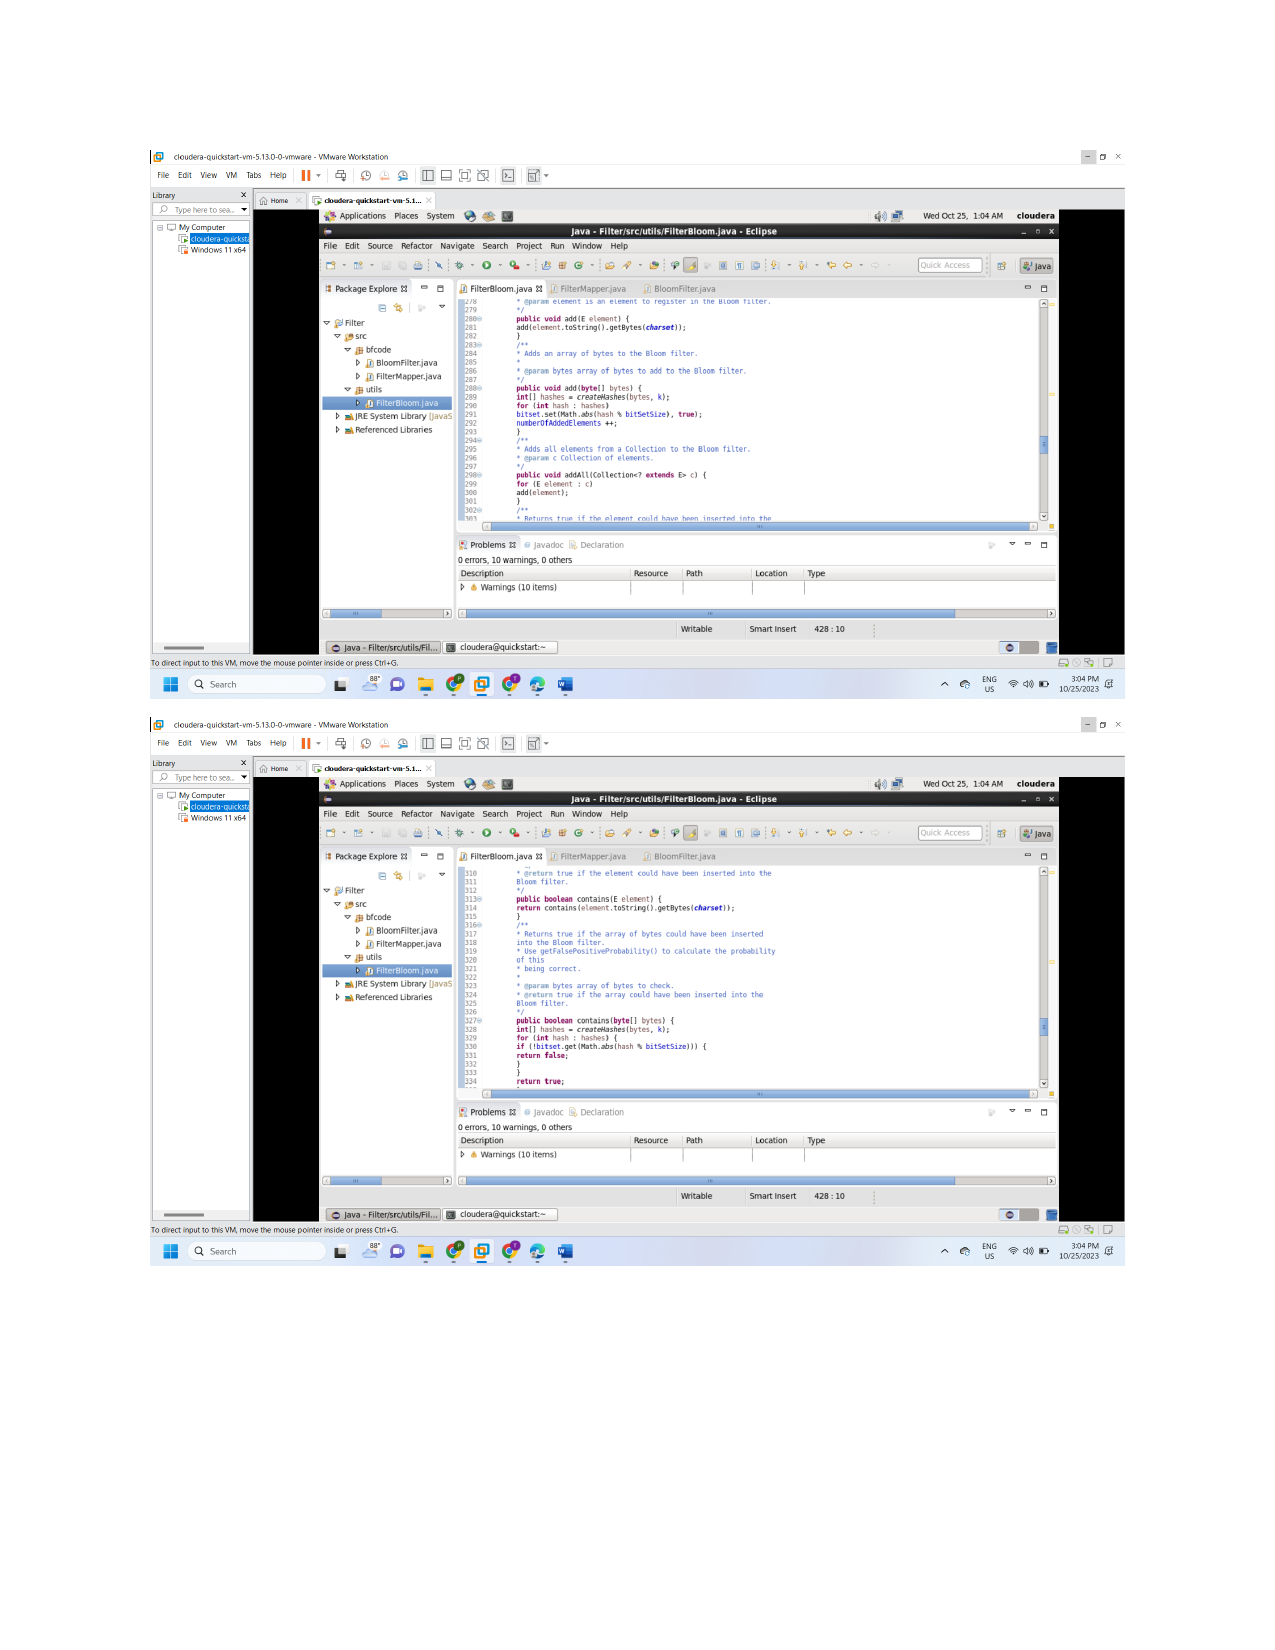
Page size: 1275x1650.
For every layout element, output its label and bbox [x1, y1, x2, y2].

picture [150, 150, 1125, 699]
picture [150, 717, 1125, 1266]
